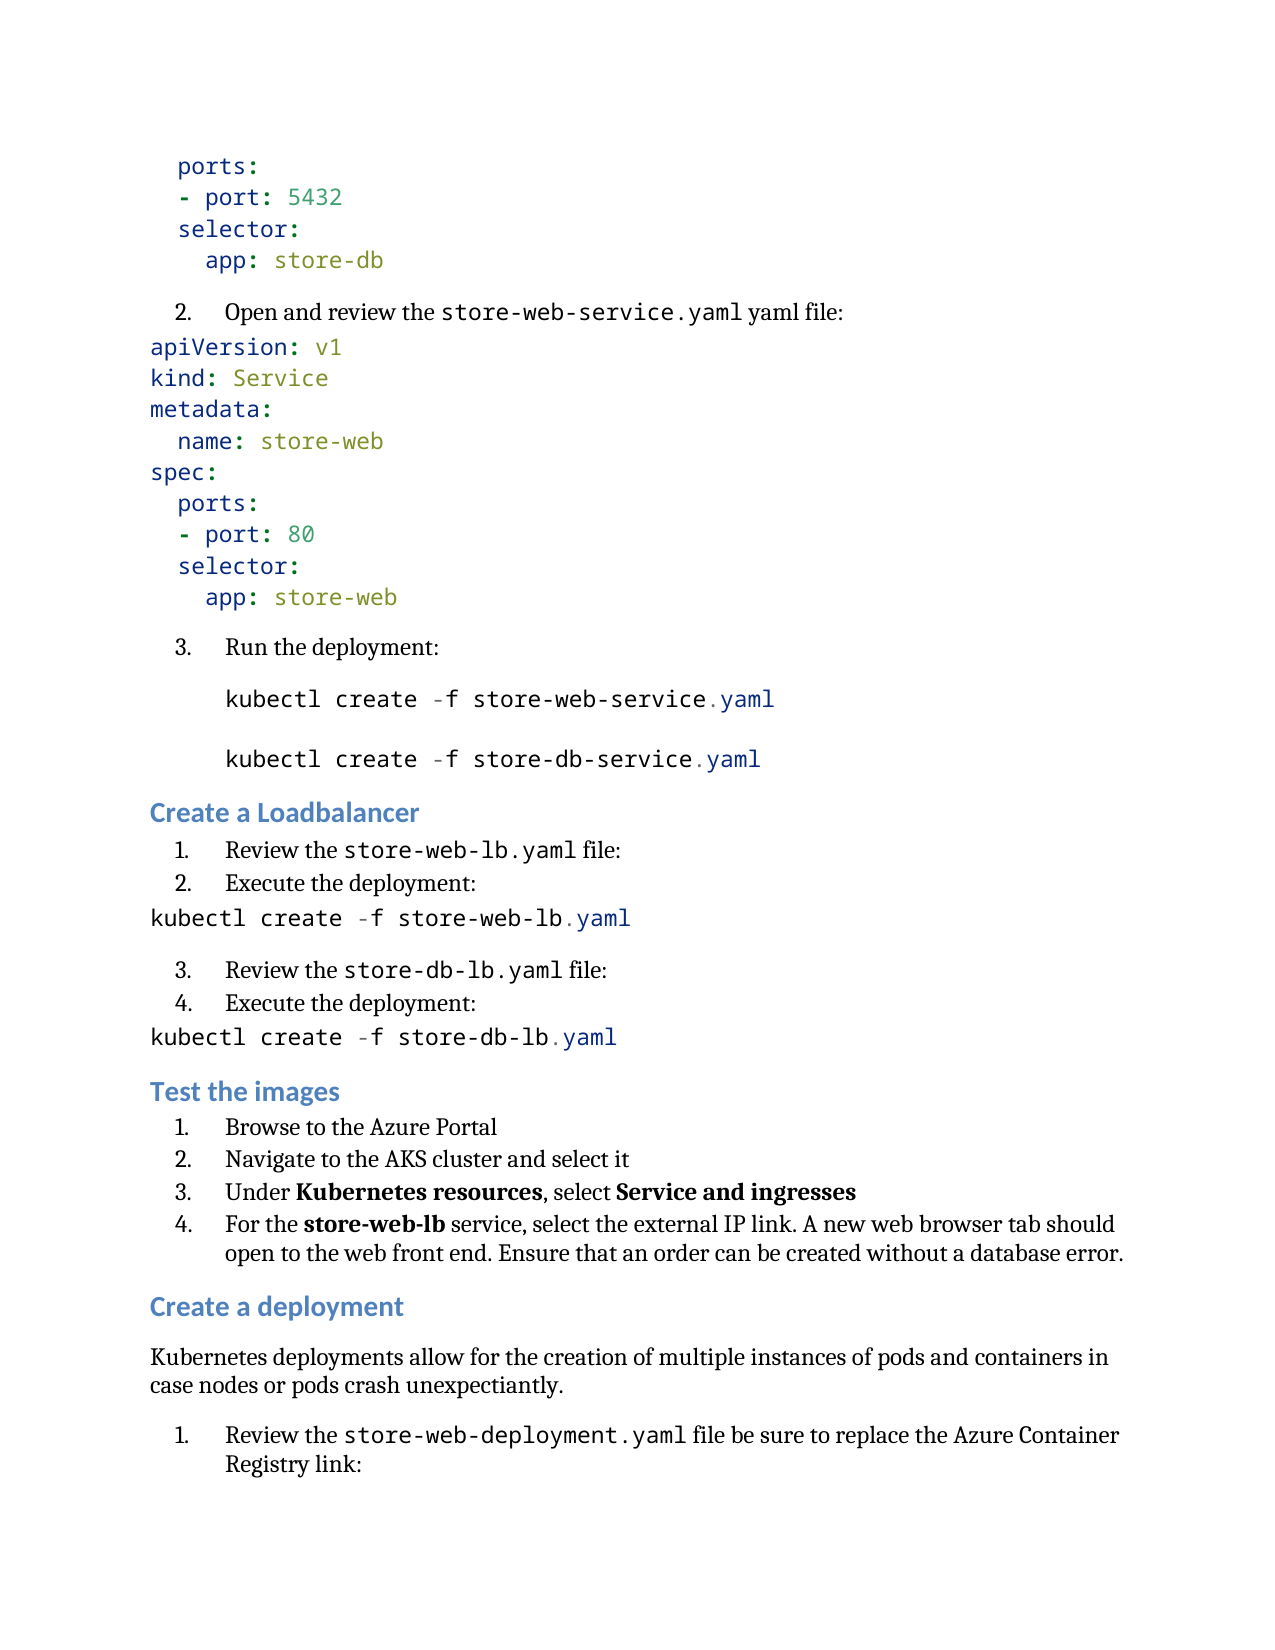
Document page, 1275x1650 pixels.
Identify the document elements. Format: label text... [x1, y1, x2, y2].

list Run the deployment: [175, 633, 1125, 662]
list Execute the deployment: [175, 988, 1125, 1017]
text apiVersion: v1 kind: Service metadata: name: store-web spec: ports: - port: 80 selector: app: store-web [150, 331, 1125, 612]
list Under Kubernetes resources, select Service and ingresses [175, 1177, 1125, 1206]
list kubectl create -f store-web-service.yaml kubectl create -f store-db-service.yaml [175, 682, 1125, 774]
list For the store-web-lb service, select the external IP link. A new web browser tab should open to the web front end. Ensure that an order can be created without a database error. [175, 1210, 1125, 1267]
subtitle Test the images [150, 1073, 1125, 1109]
list Review the store-web-deployment.yaml file be sure to replace the Azure Container Registry link: [175, 1419, 1125, 1479]
list Review the store-db-lb.yaml file: [175, 953, 1125, 985]
list Navigate to the AKS cluster and select it [175, 1145, 1125, 1174]
list Browse to the Azure Portal [175, 1112, 1125, 1141]
list Review the store-web-lb.yaml file: [175, 834, 1125, 865]
text kubectl create -f store-db-lb.yaml [150, 1021, 1125, 1052]
subtitle Create a Loadbalancer [150, 794, 1125, 830]
list Execute the deployment: [175, 869, 1125, 898]
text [150, 150, 1125, 275]
text Kubernetes deployments allow for the creation of multiple instances of pods and containers in case nodes or pods crash unexpectiantly. [150, 1343, 1125, 1400]
text kubectl create -f store-web-lb.yaml [150, 901, 1125, 933]
list Open and review the store-web-service.yaml yaml file: [175, 296, 1125, 327]
subtitle Create a deployment [150, 1288, 1125, 1324]
